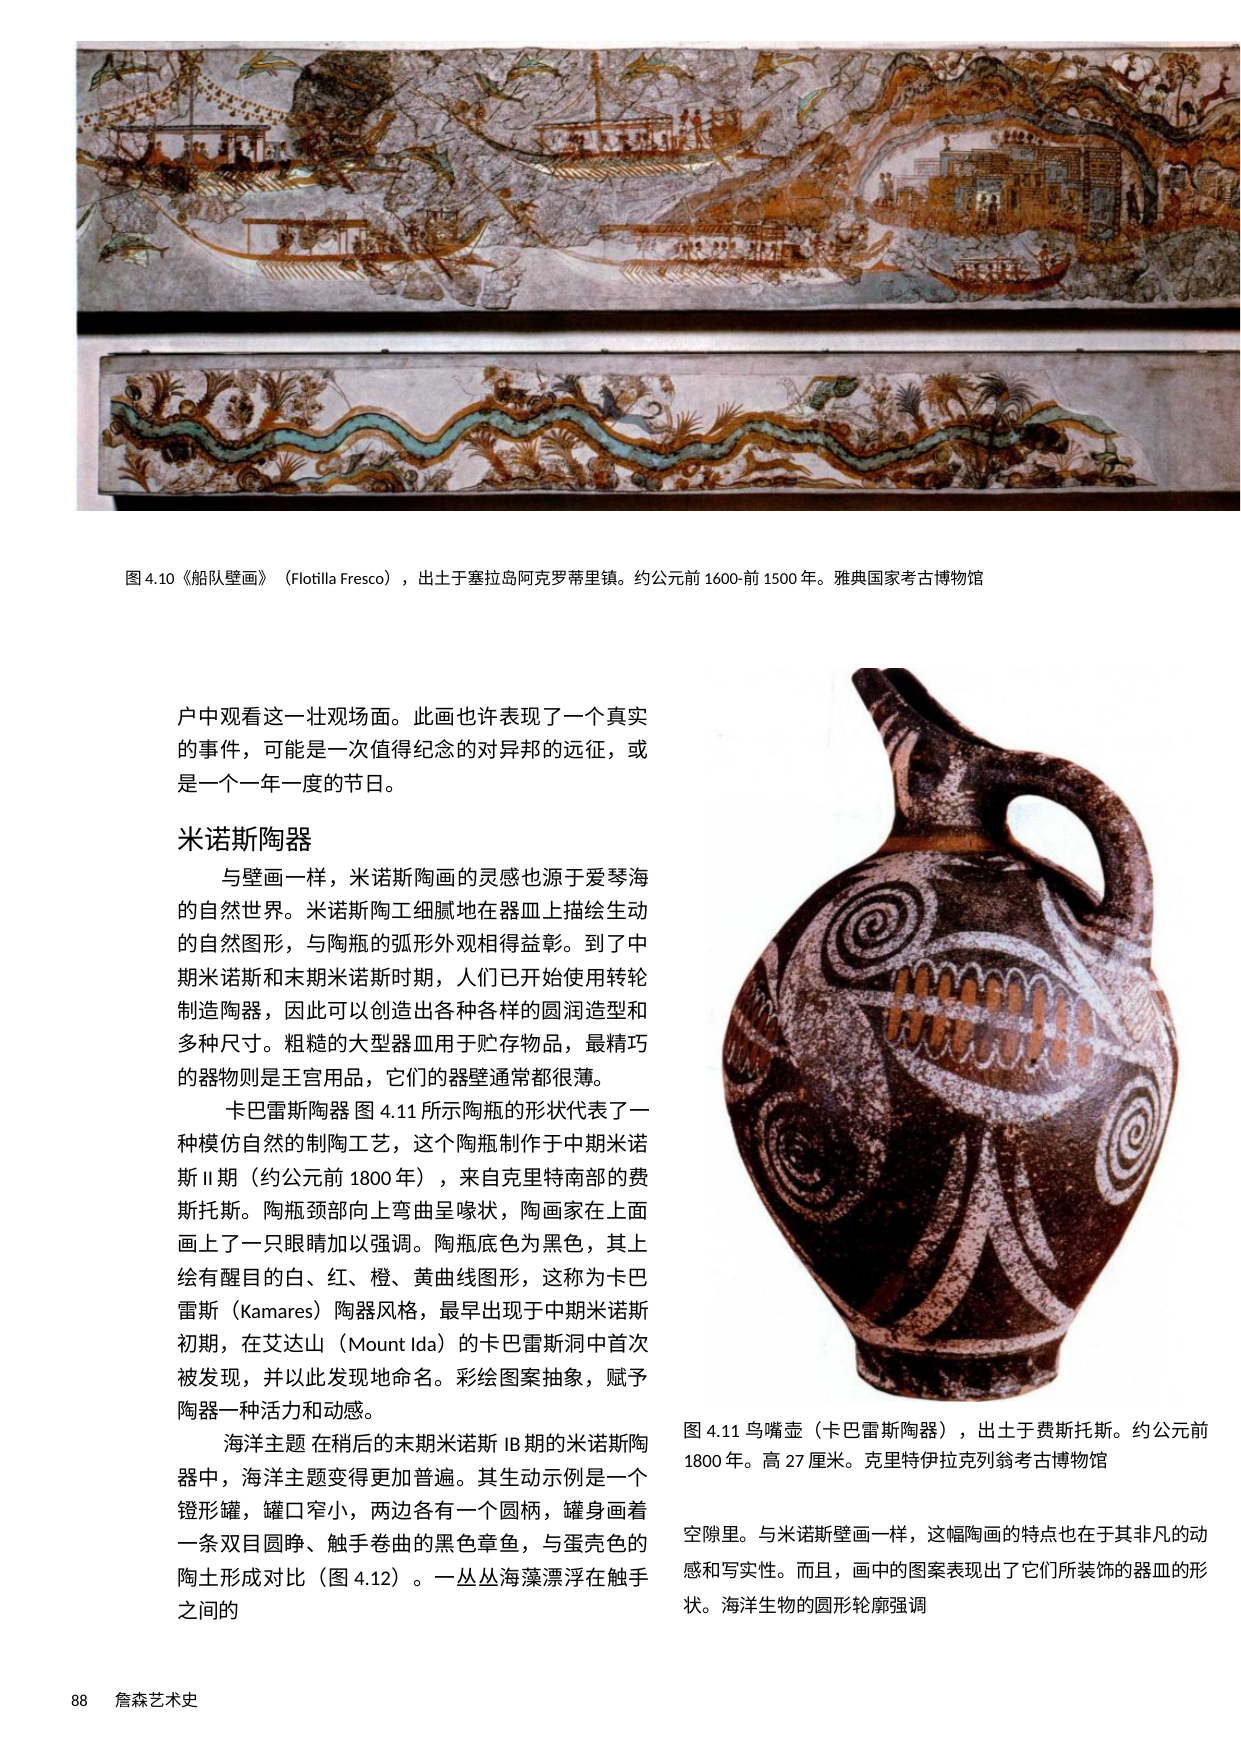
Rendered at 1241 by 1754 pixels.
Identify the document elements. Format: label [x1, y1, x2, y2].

picture [705, 668, 1189, 1402]
picture [72, 41, 1241, 511]
